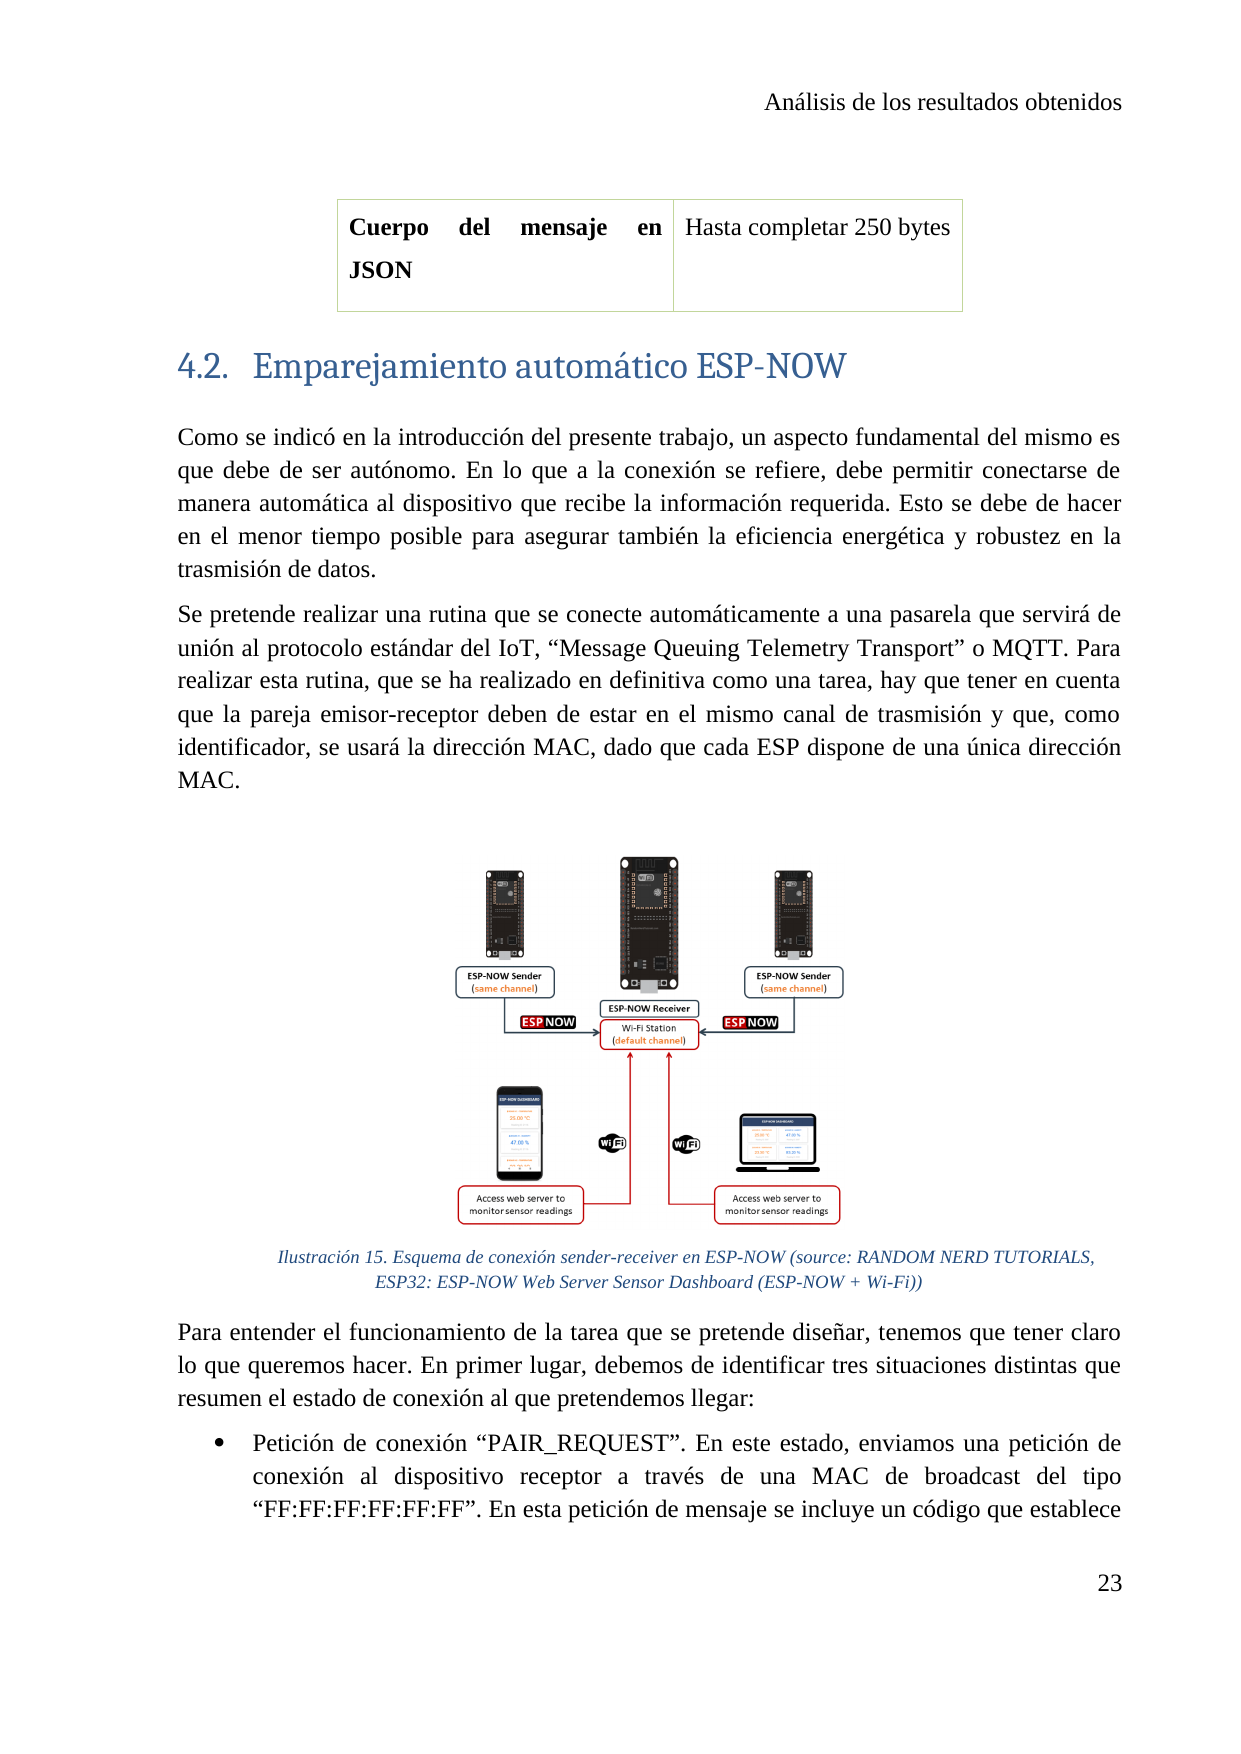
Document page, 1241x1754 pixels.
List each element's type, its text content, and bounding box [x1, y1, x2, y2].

text Ilustración 15. Esquema de conexión sender-receiver en ESP-NOW (source: RANDOM NERD TUTORIALS, ESP32: ESP-NOW Web Server Sensor Dashboard (ESP-NOW + Wi-Fi)) [177, 1246, 1122, 1293]
text Para entender el funcionamiento de la tarea que se pretende diseñar, tenemos que tener claro lo que queremos hacer. En primer lugar, debemos de identificar tres situaciones distintas que resumen el estado de conexión al que pretendemos llegar: [177, 1317, 1122, 1412]
picture [454, 855, 845, 1230]
subtitle Emparejamiento automático ESP-NOW [177, 345, 1122, 388]
text Se pretende realizar una rutina que se conecte automáticamente a una pasarela que servirá de unión al protocolo estándar del IoT, “Message Queuing Telemetry Transport” o MQTT. Para realizar esta rutina, que se ha realizado en definitiva como una tarea, hay que tener en cuenta que la pareja emisor-receptor deben de estar en el mismo canal de trasmisión y que, como identificador, se usará la dirección MAC, dado que cada ESP dispone de una única dirección MAC. [177, 599, 1122, 793]
text Como se indicó en la introducción del presente trabajo, un aspecto fundamental del mismo es que debe de ser autónomo. En lo que a la conexión se refiere, debe permitir conectarse de manera automática al dispositivo que recibe la información requerida. Esto se debe de hacer en el menor tiempo posible para asegurar también la eficiencia energética y robustez en la trasmisión de datos. [177, 422, 1122, 583]
table_cell Hasta completar 250 bytes [674, 200, 962, 311]
table_cell Cuerpo del mensaje en JSON [338, 200, 673, 311]
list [215, 1428, 1122, 1523]
